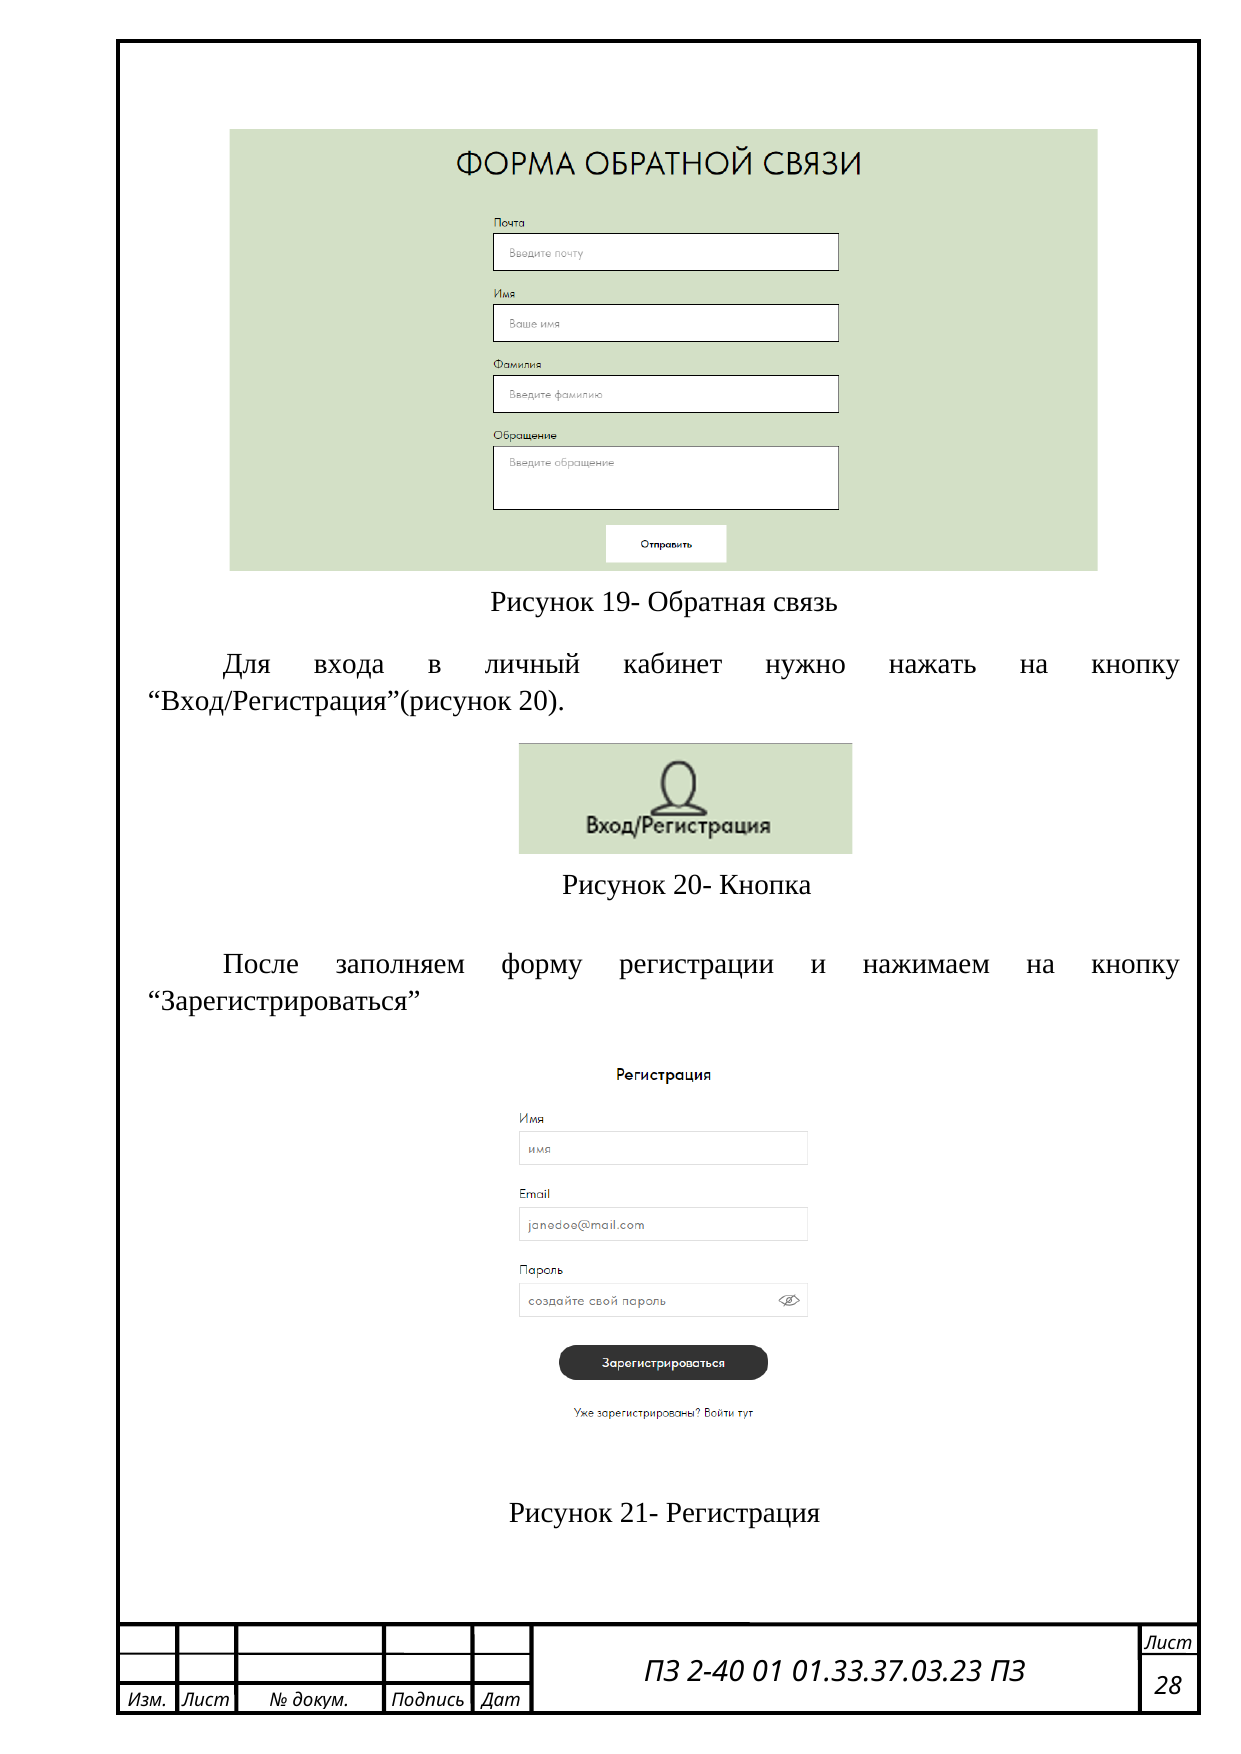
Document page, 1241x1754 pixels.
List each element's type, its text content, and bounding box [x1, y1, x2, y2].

picture [228, 129, 1097, 571]
text Для входа в личный кабинет нужно нажать на кнопку “Вход/Регистрация”(рисунок 20). [148, 643, 1181, 718]
picture [518, 743, 853, 853]
picture [492, 1037, 834, 1435]
text После заполняем форму регистрации и нажимаем на кнопку “Зарегистрироваться” [148, 943, 1181, 1018]
